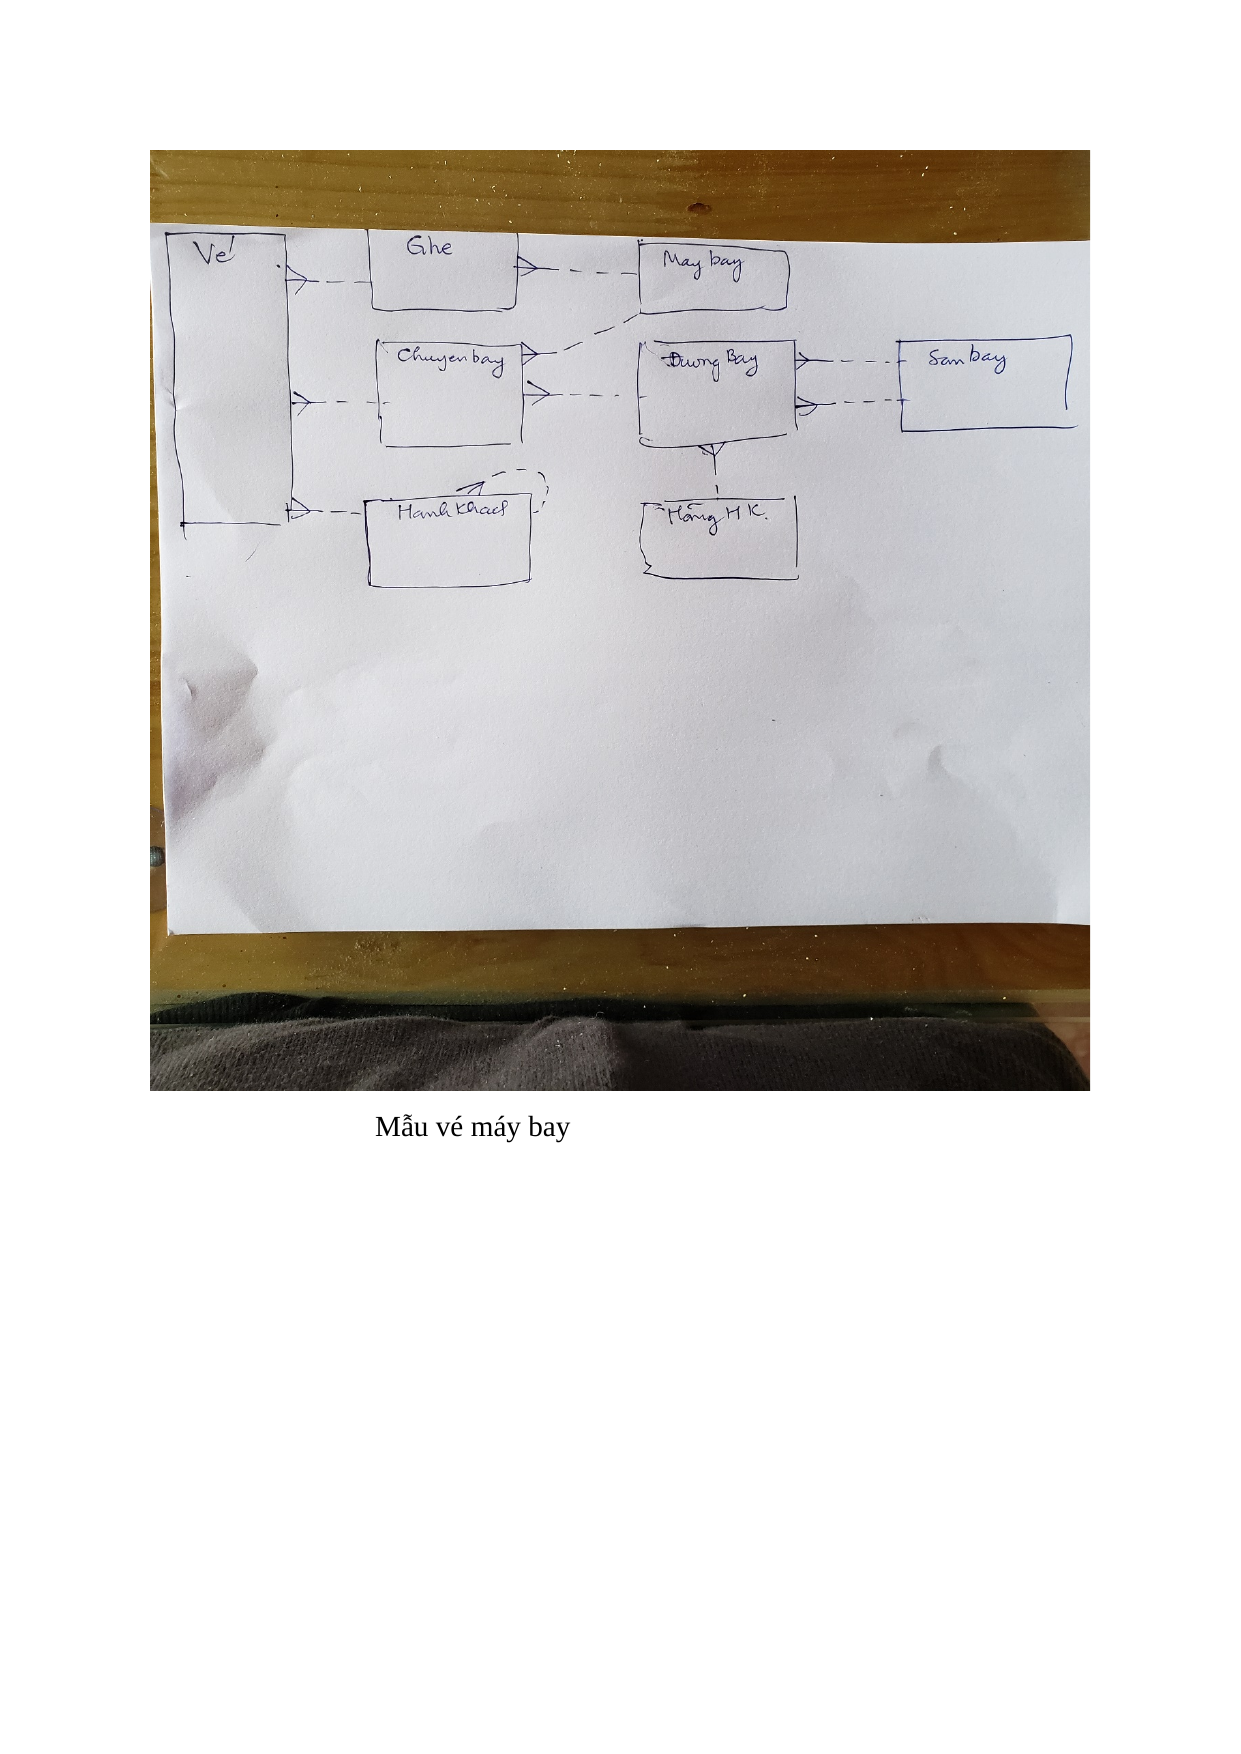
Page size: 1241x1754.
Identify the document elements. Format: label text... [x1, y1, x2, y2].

text Mẫu vé máy bay [150, 1109, 1090, 1143]
picture [150, 150, 1091, 1091]
